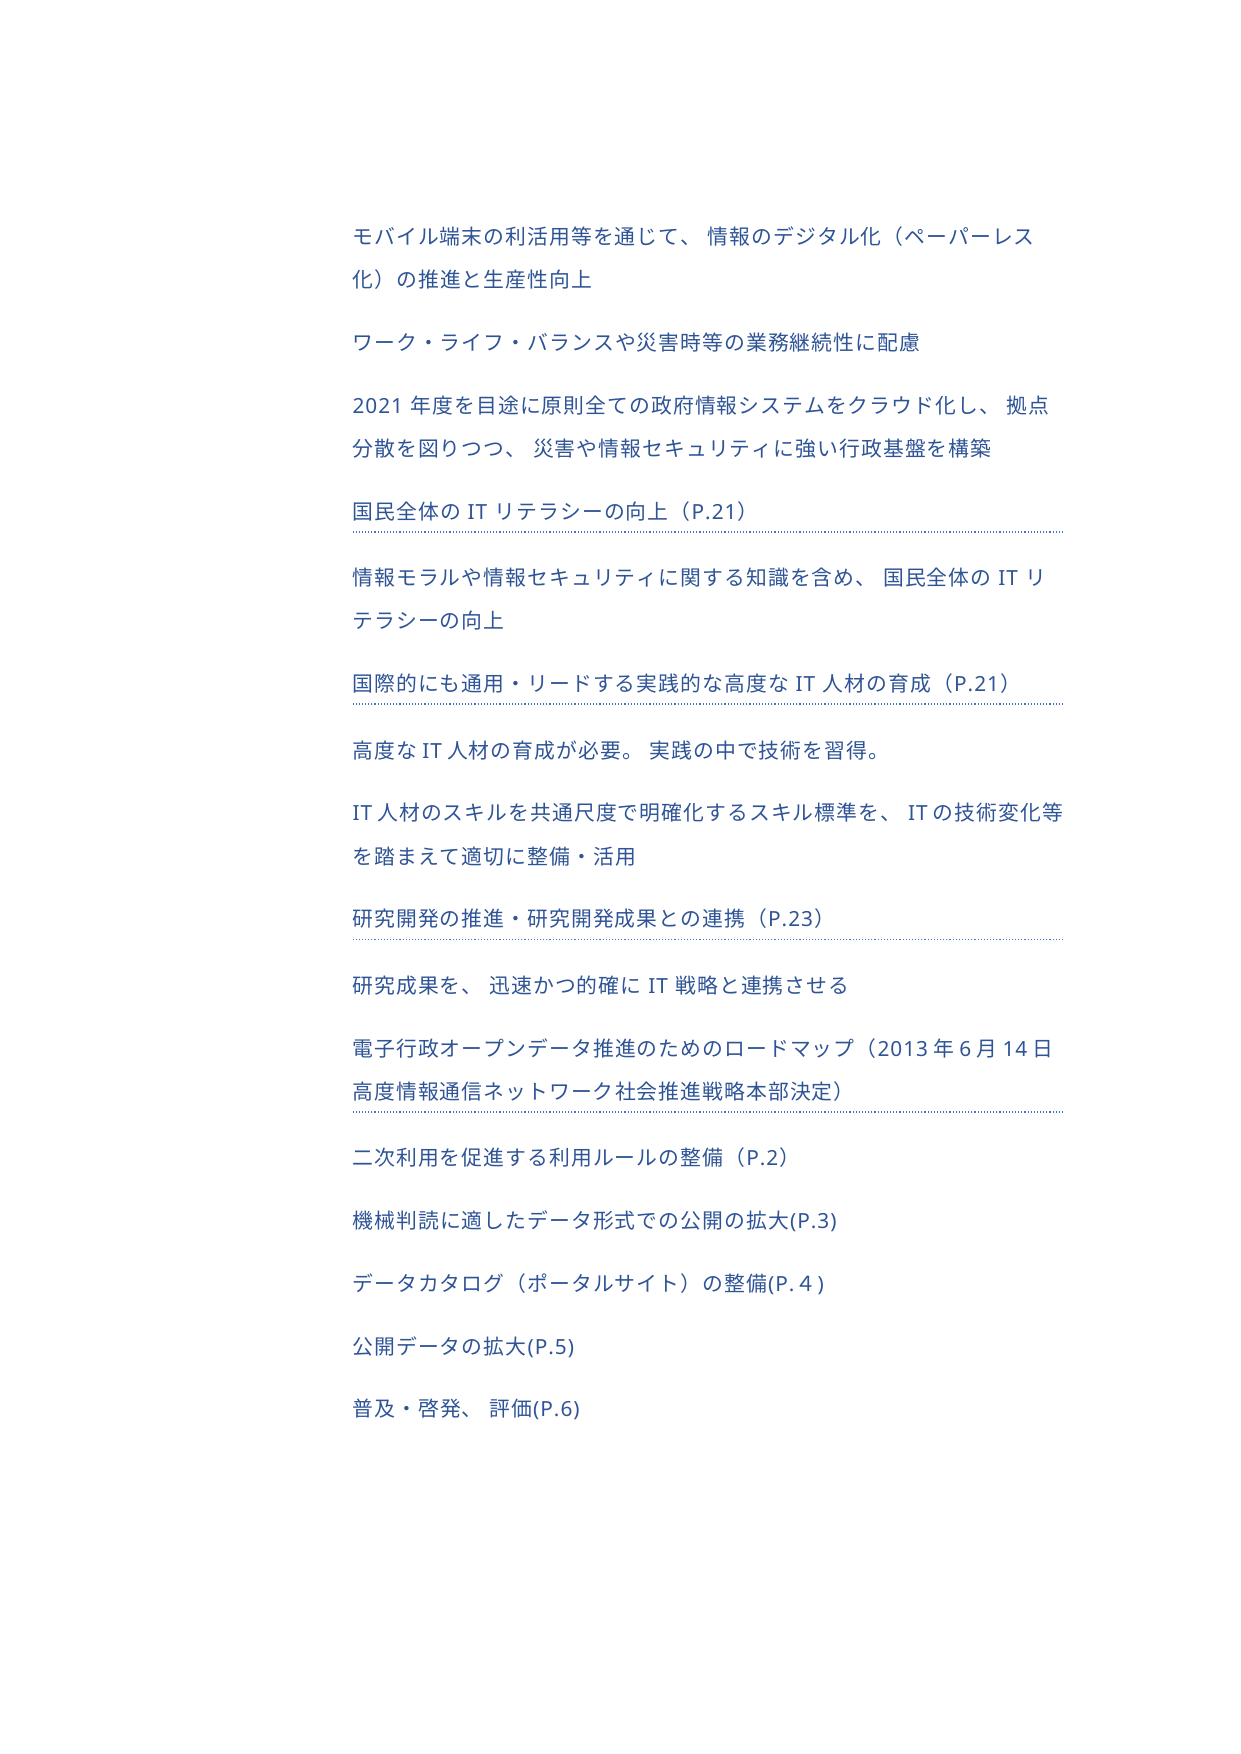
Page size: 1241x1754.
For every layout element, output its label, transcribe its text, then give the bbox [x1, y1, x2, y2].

text 研究開発の推進・研究開発成果との連携（p.23） [352, 899, 1063, 940]
text ワーク・ライフ・バランスや災害時等の業務継続性に配慮 [352, 323, 1063, 360]
text 二次利用を促進する利用ルールの整備（p.2） [352, 1138, 1063, 1175]
text 国民全体の IT リテラシーの向上（p.21） [352, 491, 1063, 533]
text 機械判読に適したデータ形式での公開の拡大(p.3) [352, 1201, 1063, 1238]
text 電子行政オープンデータ推進のためのロードマップ（2013年6月14日高度情報通信ネットワーク社会推進戦略本部決定） [352, 1028, 1063, 1113]
text 高度なIT人材の育成が必要。 実践の中で技術を習得。 [352, 730, 1063, 768]
text モバイル端末の利活用等を通じて、 情報のデジタル化（ペーパーレス化）の推進と生産性向上 [352, 217, 1063, 297]
text 研究成果を、 迅速かつ的確に IT 戦略と連携させる [352, 966, 1063, 1003]
text 国際的にも通用・リードする実践的な高度な IT 人材の育成（p.21） [352, 664, 1063, 705]
text 公開データの拡大(p.5) [352, 1326, 1063, 1364]
text 普及・啓発、 評価(p.6) [352, 1389, 1063, 1427]
text IT人材のスキルを共通尺度で明確化するスキル標準を、 ITの技術変化等を踏まえて適切に整備・活用 [352, 793, 1063, 874]
text データカタログ（ポータルサイト）の整備(p.４) [352, 1263, 1063, 1301]
text 2021 年度を目途に原則全ての政府情報システムをクラウド化し、 拠点分散を図りつつ、 災害や情報セキュリティに強い行政基盤を構築 [352, 386, 1063, 466]
text 情報モラルや情報セキュリティに関する知識を含め、 国民全体の IT リテラシーの向上 [352, 558, 1063, 638]
